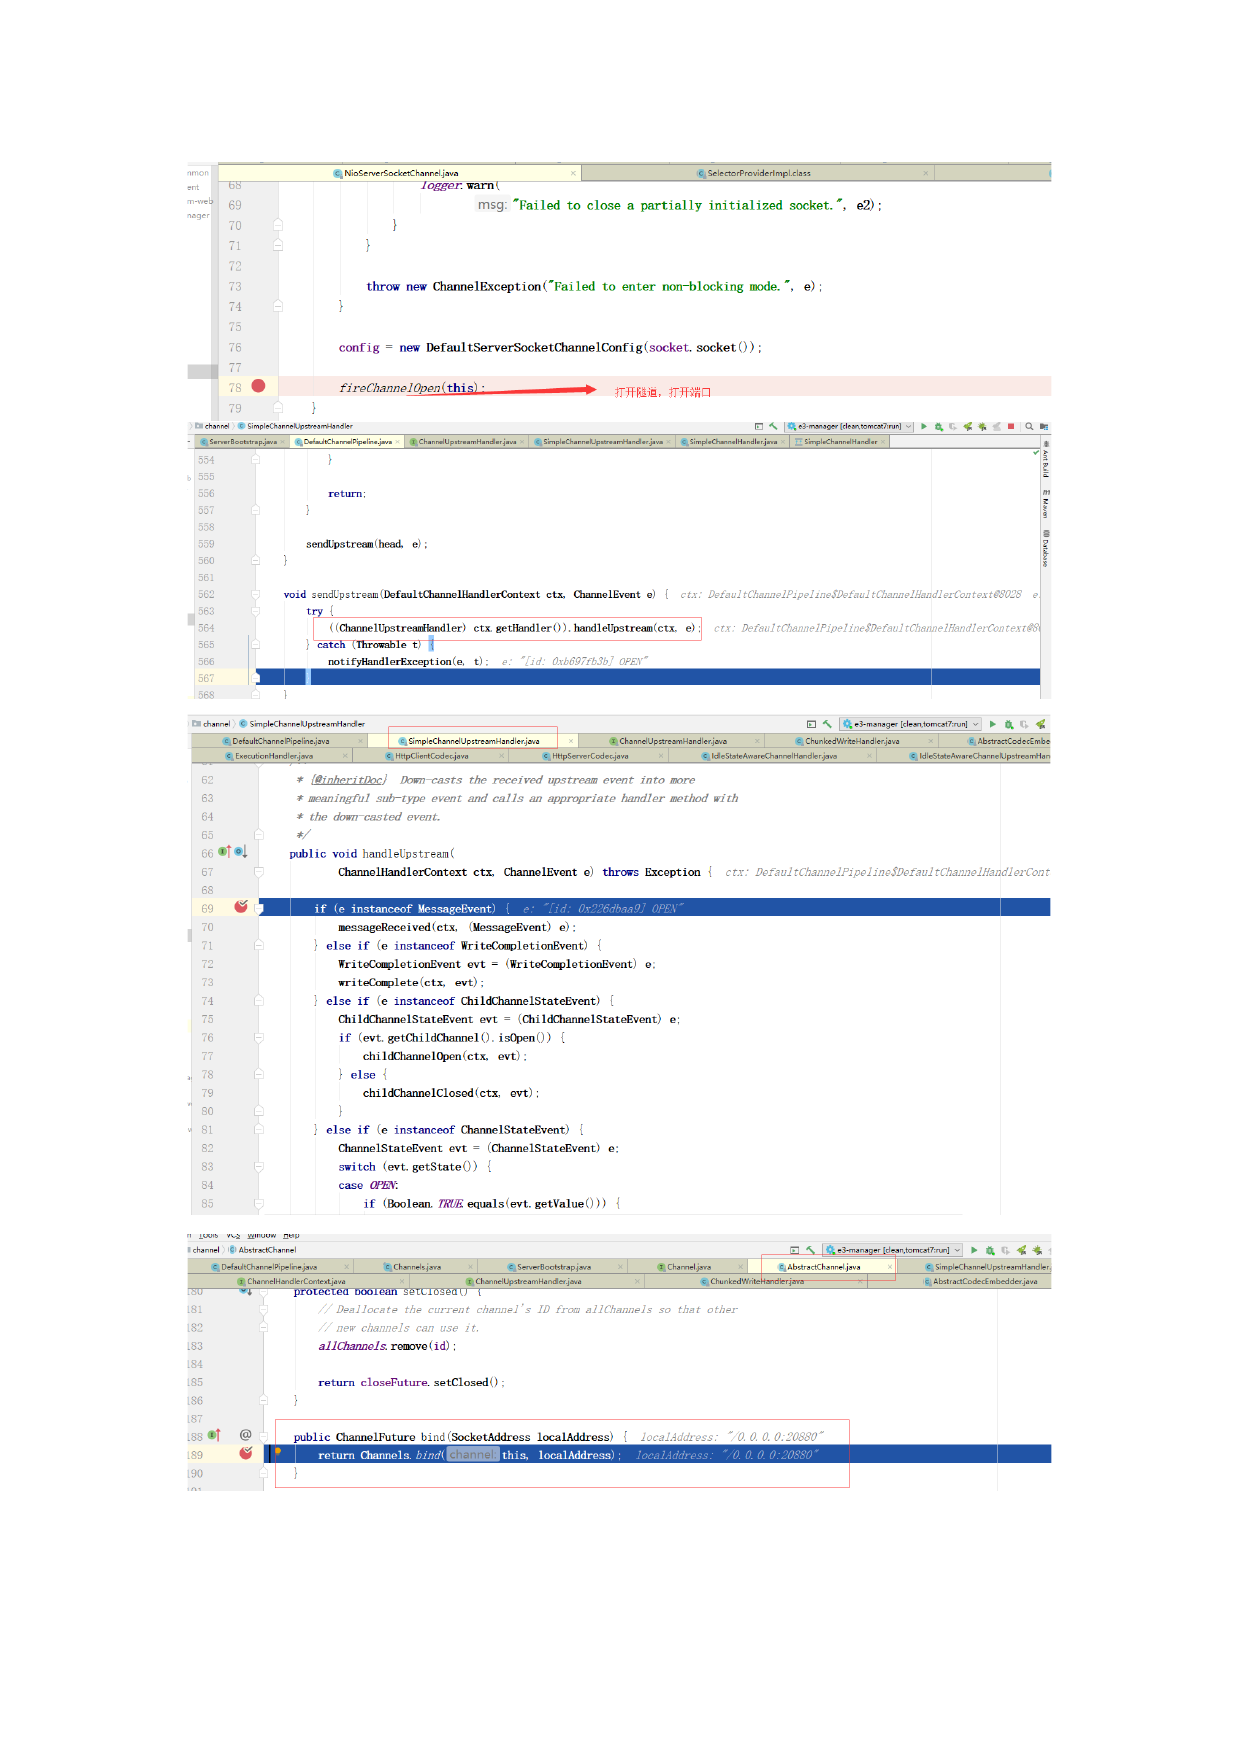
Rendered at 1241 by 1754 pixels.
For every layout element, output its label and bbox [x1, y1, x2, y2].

picture [187, 714, 1051, 1215]
picture [187, 422, 1052, 699]
picture [187, 162, 1052, 421]
picture [187, 1234, 1052, 1491]
